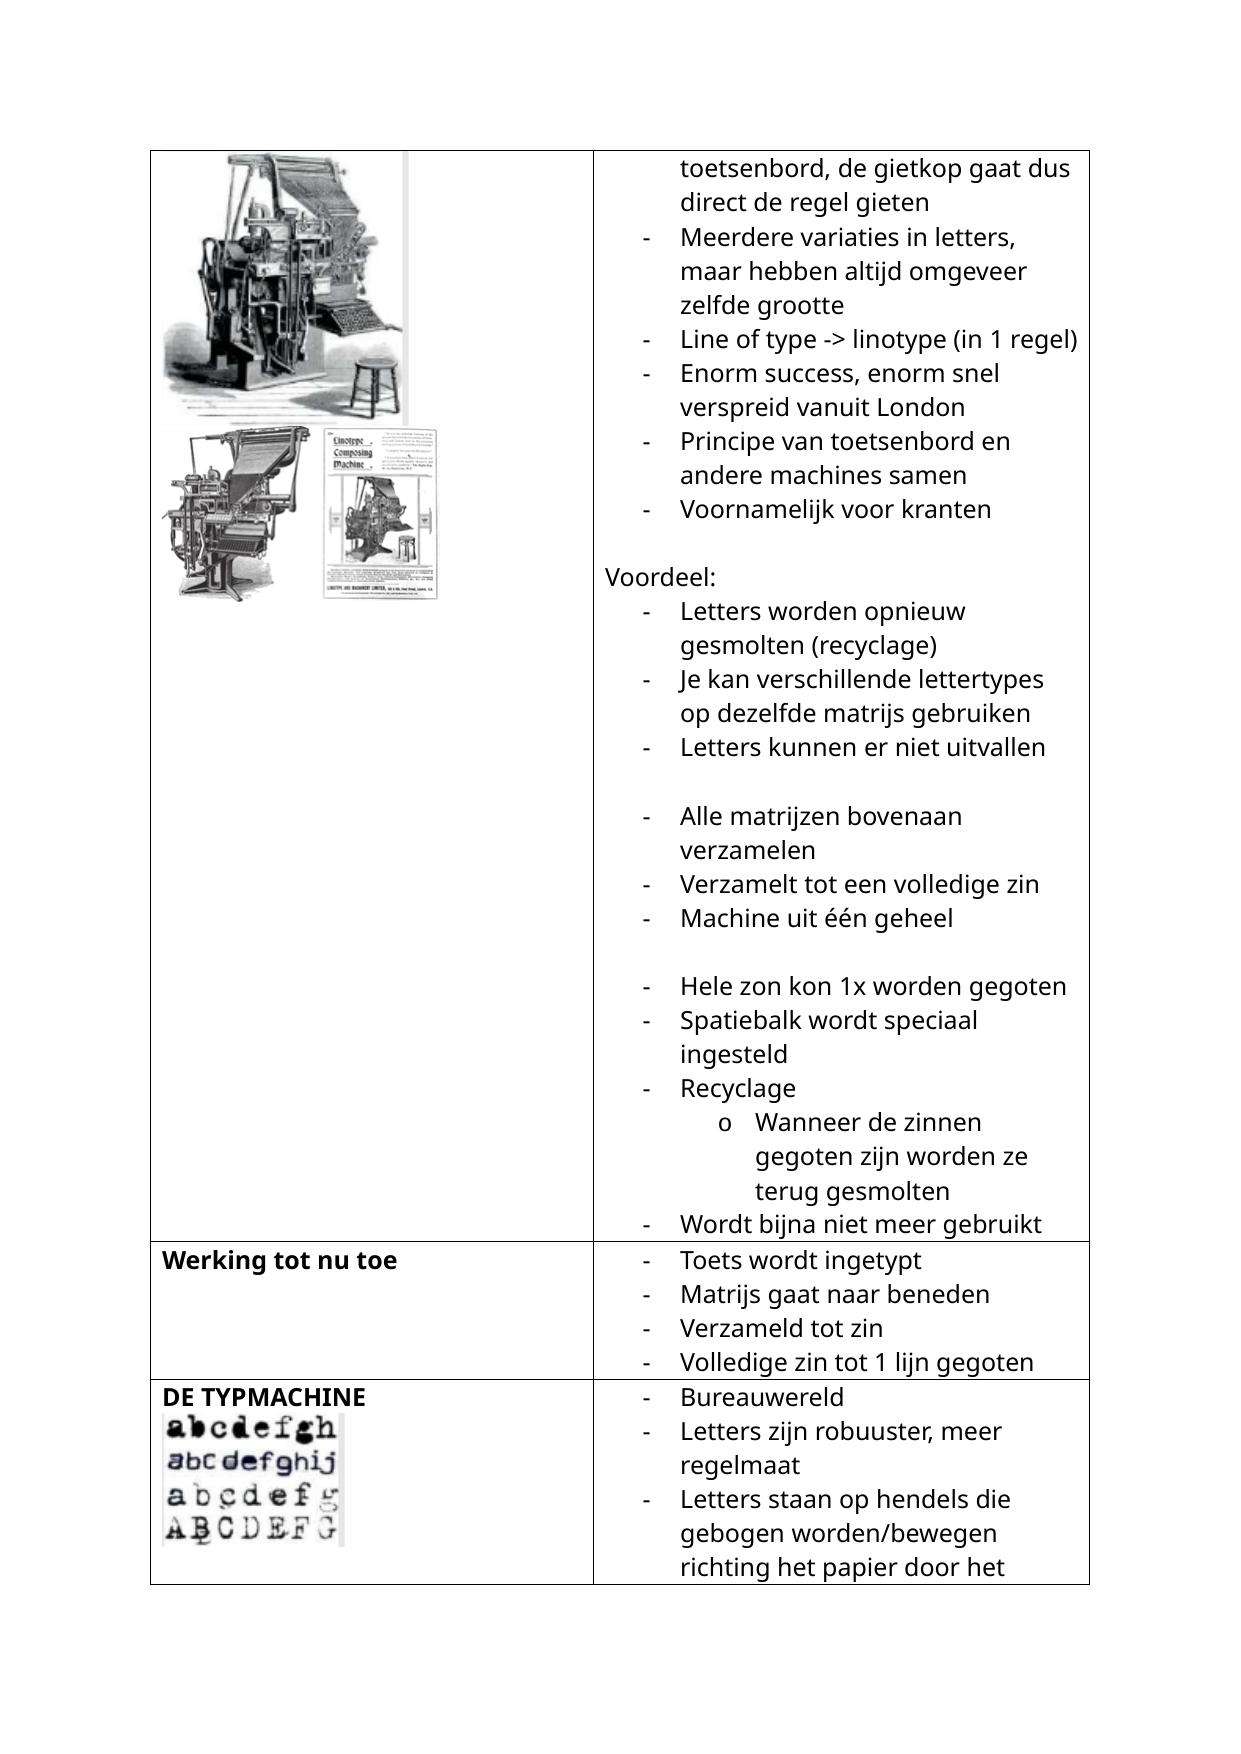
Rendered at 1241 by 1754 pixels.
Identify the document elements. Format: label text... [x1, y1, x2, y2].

picture [161, 1413, 345, 1547]
picture [161, 151, 444, 602]
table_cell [151, 151, 593, 1241]
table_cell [594, 151, 1089, 1241]
table_cell Toets wordt ingetypt Matrijs gaat naar beneden Verzameld tot zin Volledige zin tot 1 lijn gegoten [594, 1242, 1089, 1378]
table_cell Werking tot nu toe [151, 1242, 593, 1378]
table_cell DE TYPMACHINE [151, 1380, 593, 1584]
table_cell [594, 1380, 1089, 1584]
